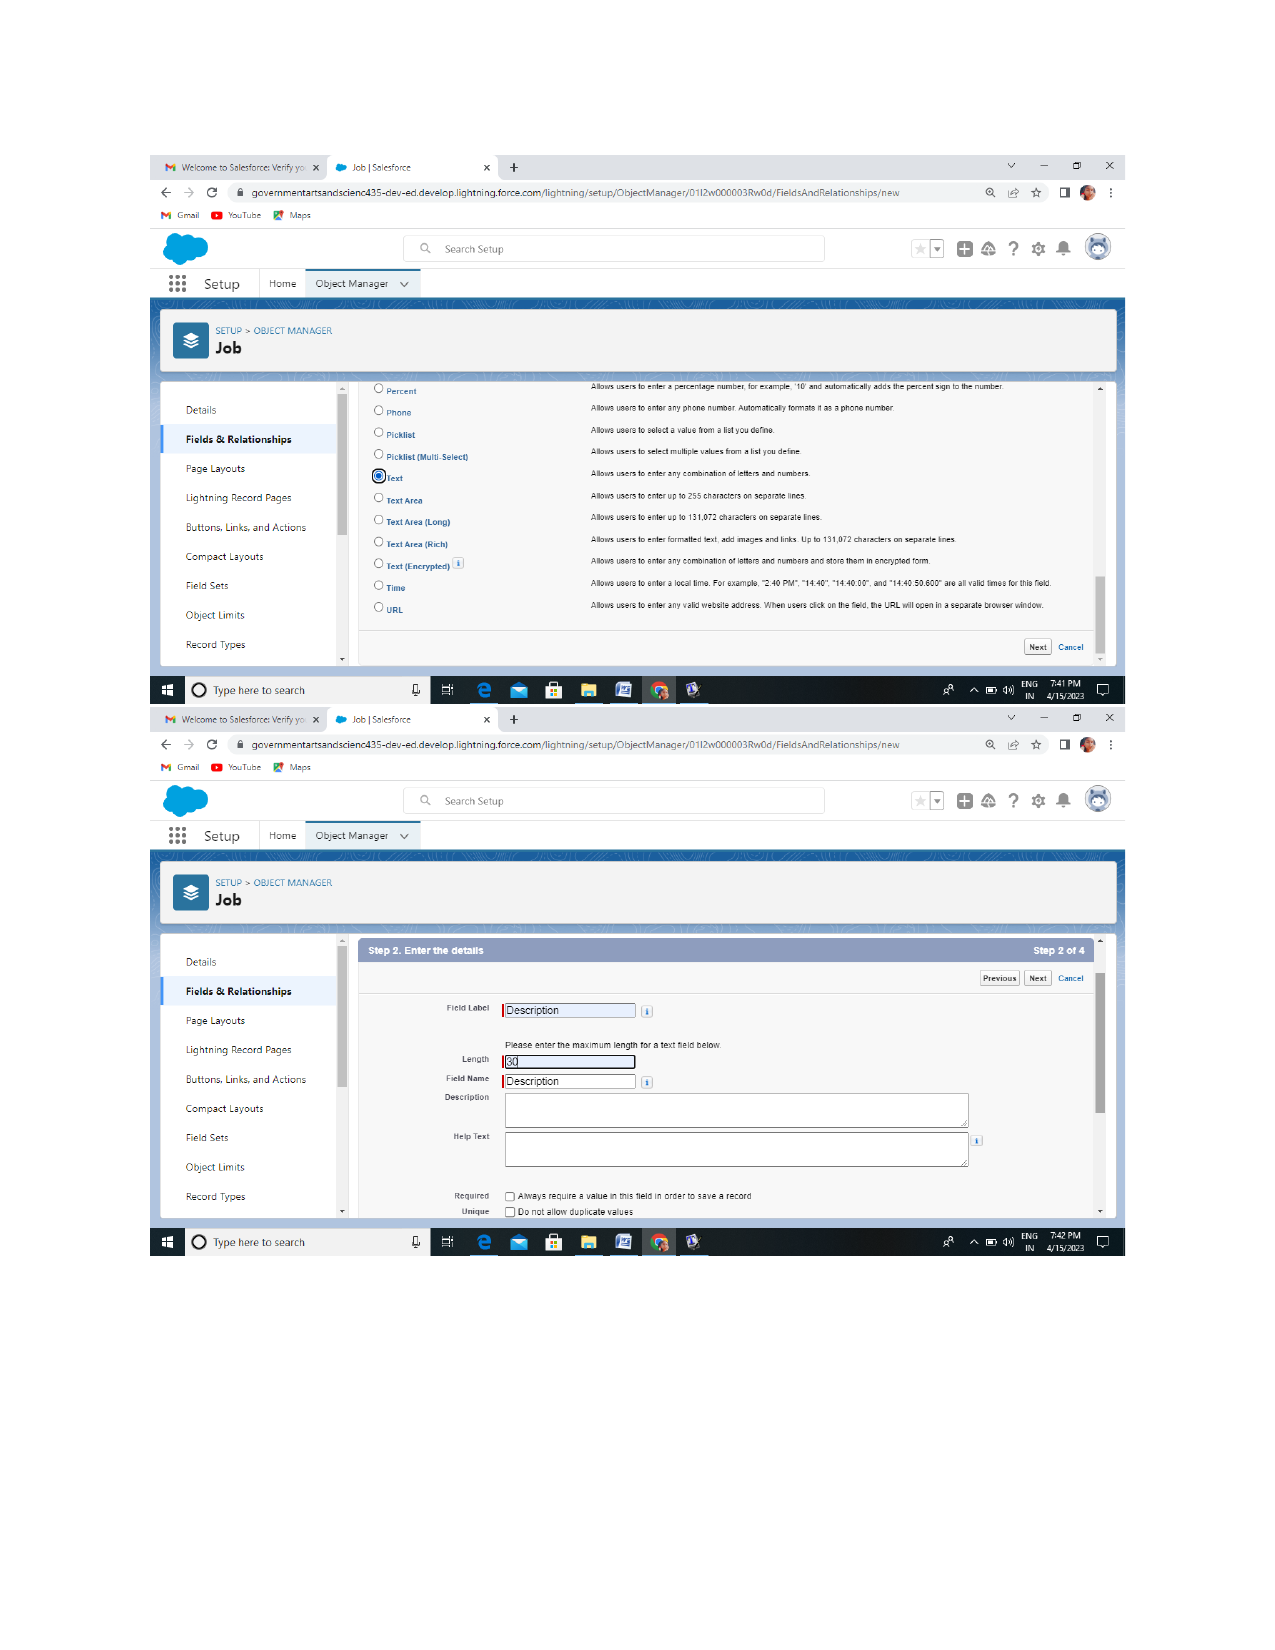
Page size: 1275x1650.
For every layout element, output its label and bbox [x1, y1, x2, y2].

picture [150, 707, 1125, 1256]
picture [150, 155, 1125, 704]
